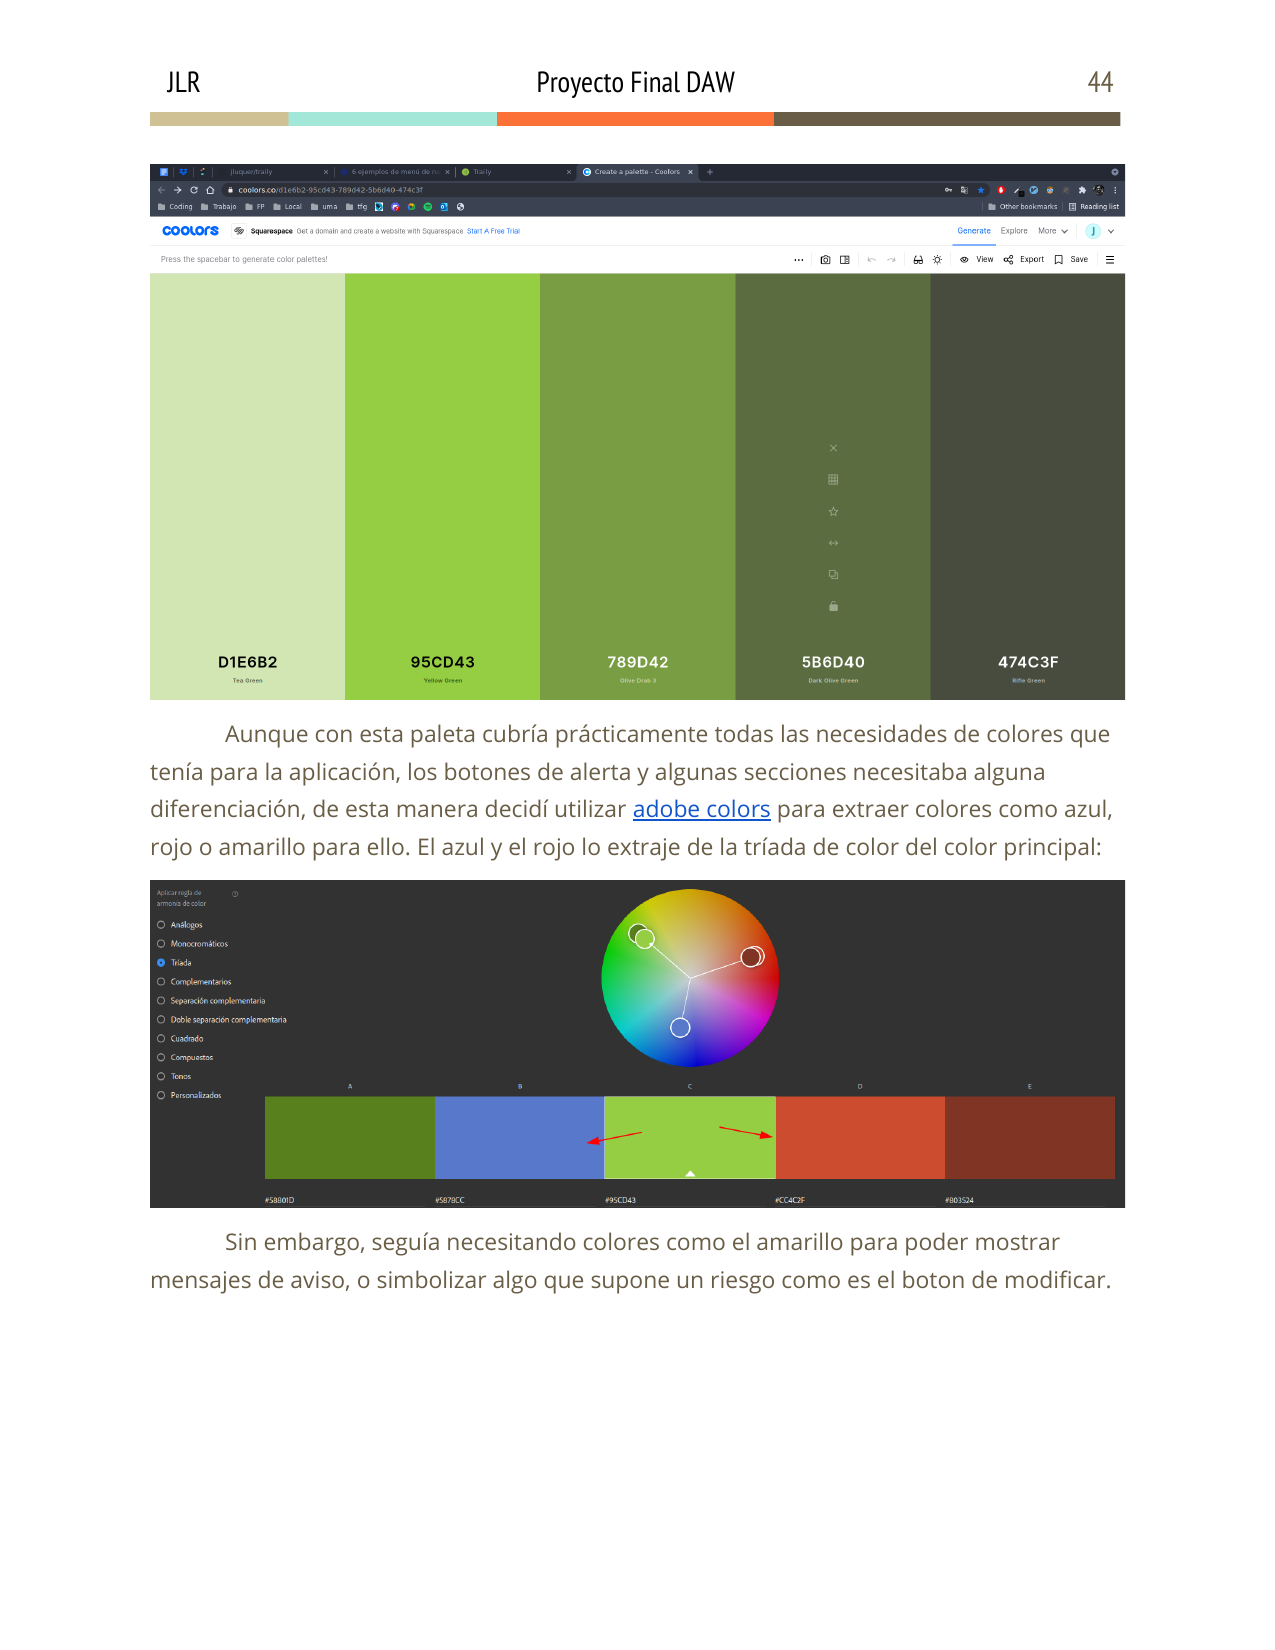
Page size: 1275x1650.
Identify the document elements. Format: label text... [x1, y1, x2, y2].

picture [150, 112, 1121, 126]
picture [150, 164, 1125, 700]
text Sin embargo, seguía necesitando colores como el amarillo para poder mostrar mensajes de aviso, o simbolizar algo que supone un riesgo como es el boton de modificar. [150, 1226, 1125, 1295]
picture [150, 880, 1125, 1208]
text Aunque con esta paleta cubría prácticamente todas las necesidades de colores que tenía para la aplicación, los botones de alerta y algunas secciones necesitaba alguna diferenciación, de esta manera decidí utilizar adobe colors para extraer colores como azul, rojo o amarillo para ello. El azul y el rojo lo extraje de la tríada de color del color principal: [150, 718, 1125, 862]
